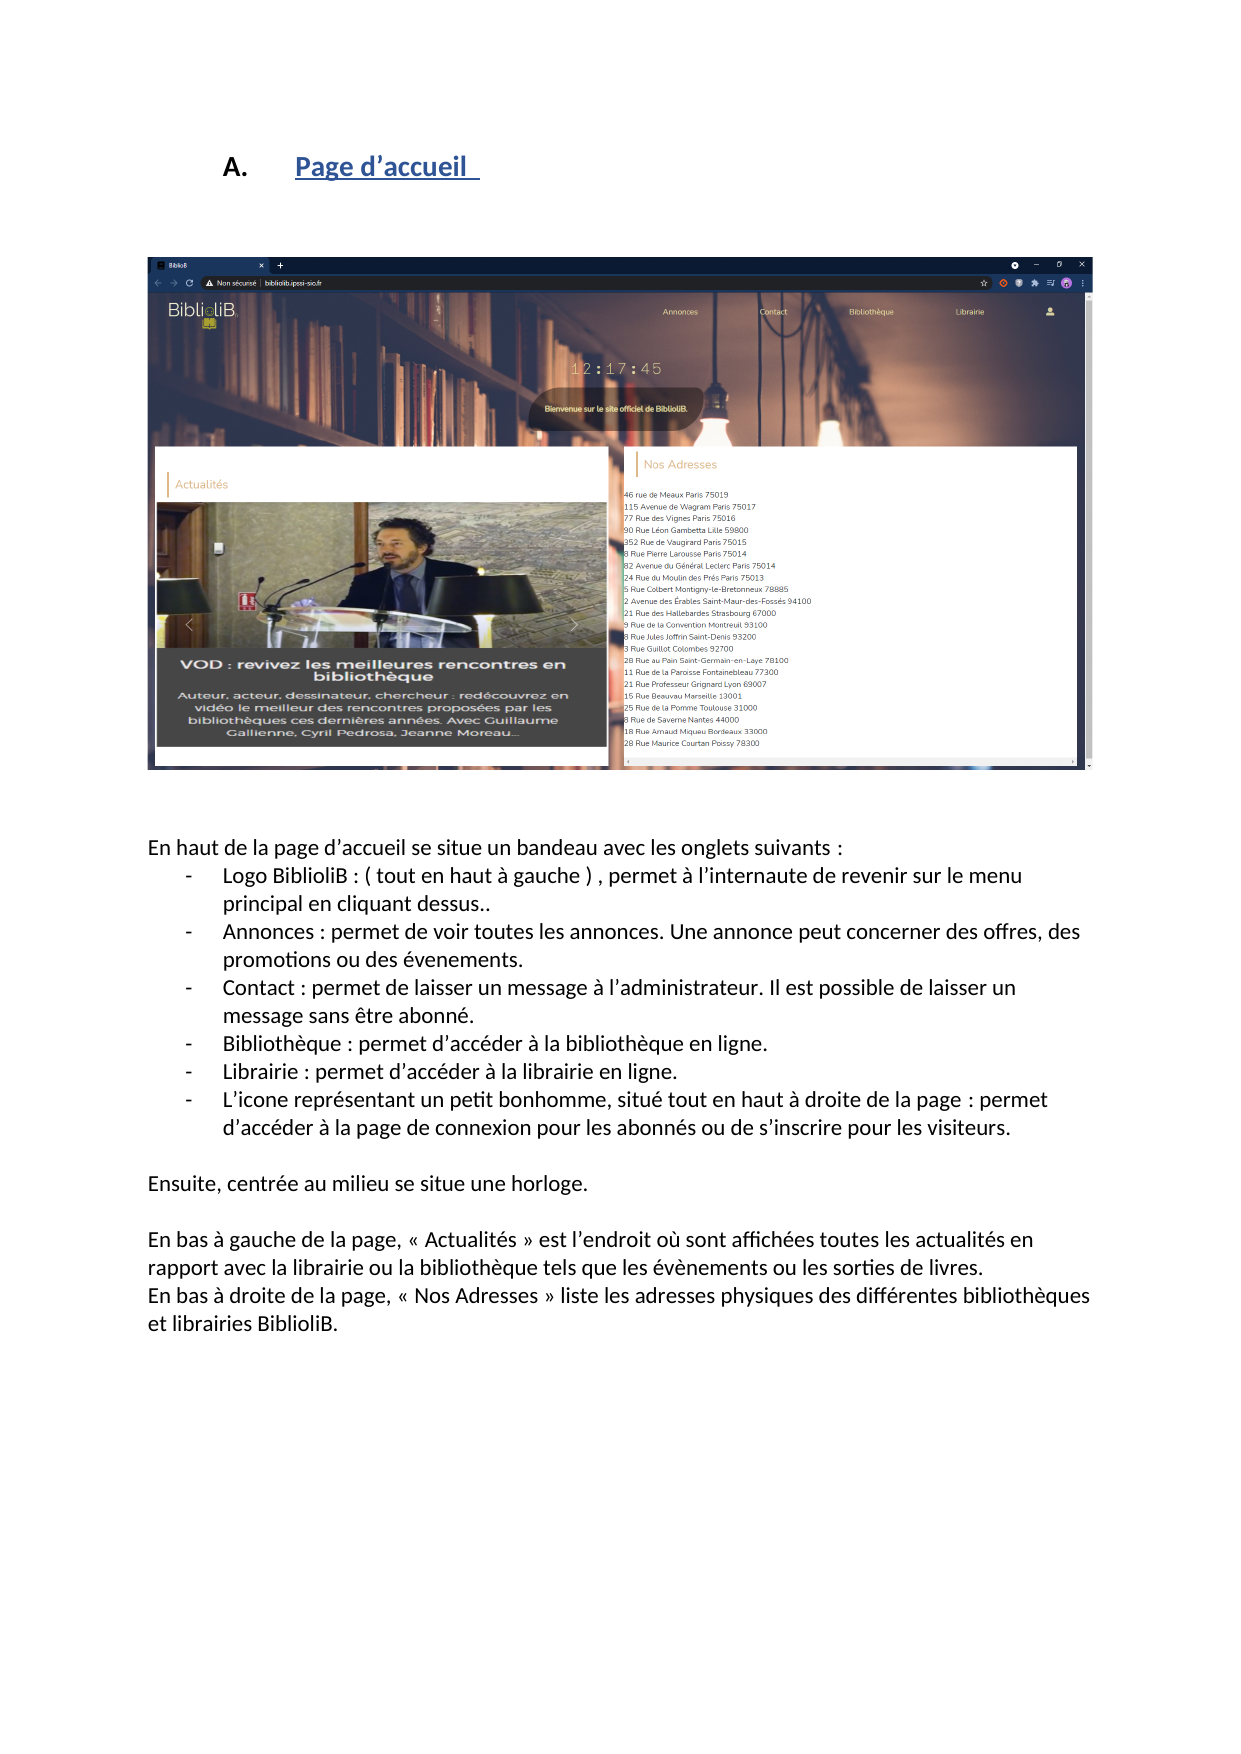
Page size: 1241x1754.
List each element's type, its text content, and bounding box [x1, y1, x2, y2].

text En haut de la page d’accueil se situe un bandeau avec les onglets suivants : [148, 833, 1093, 861]
list Librairie : permet d’accéder à la librairie en ligne. [185, 1057, 1093, 1085]
list Bibliothèque : permet d’accéder à la bibliothèque en ligne. [185, 1029, 1093, 1057]
picture [147, 257, 1093, 770]
list Annonces : permet de voir toutes les annonces. Une annonce peut concerner des offres, des promotions ou des évenements. [185, 917, 1093, 973]
text En bas à droite de la page, « Nos Adresses » liste les adresses physiques des différentes bibliothèques et librairies BiblioliB. [148, 1281, 1093, 1337]
text En bas à gauche de la page, « Actualités » est l’endroit où sont affichées toutes les actualités en rapport avec la librairie ou la bibliothèque tels que les évènements ou les sorties de livres. [148, 1225, 1093, 1281]
list L’icone représentant un petit bonhomme, situé tout en haut à droite de la page : permet d’accéder à la page de connexion pour les abonnés ou de s’inscrire pour les visiteurs. [185, 1085, 1093, 1141]
list Logo BiblioliB : ( tout en haut à gauche ) , permet à l’internaute de revenir sur le menu principal en cliquant dessus.. [185, 861, 1093, 917]
list Contact : permet de laisser un message à l’administrateur. Il est possible de laisser un message sans être abonné. [185, 973, 1093, 1029]
text Ensuite, centrée au milieu se situe une horloge. [148, 1169, 1093, 1197]
subtitle Page d’accueil [223, 148, 1093, 183]
